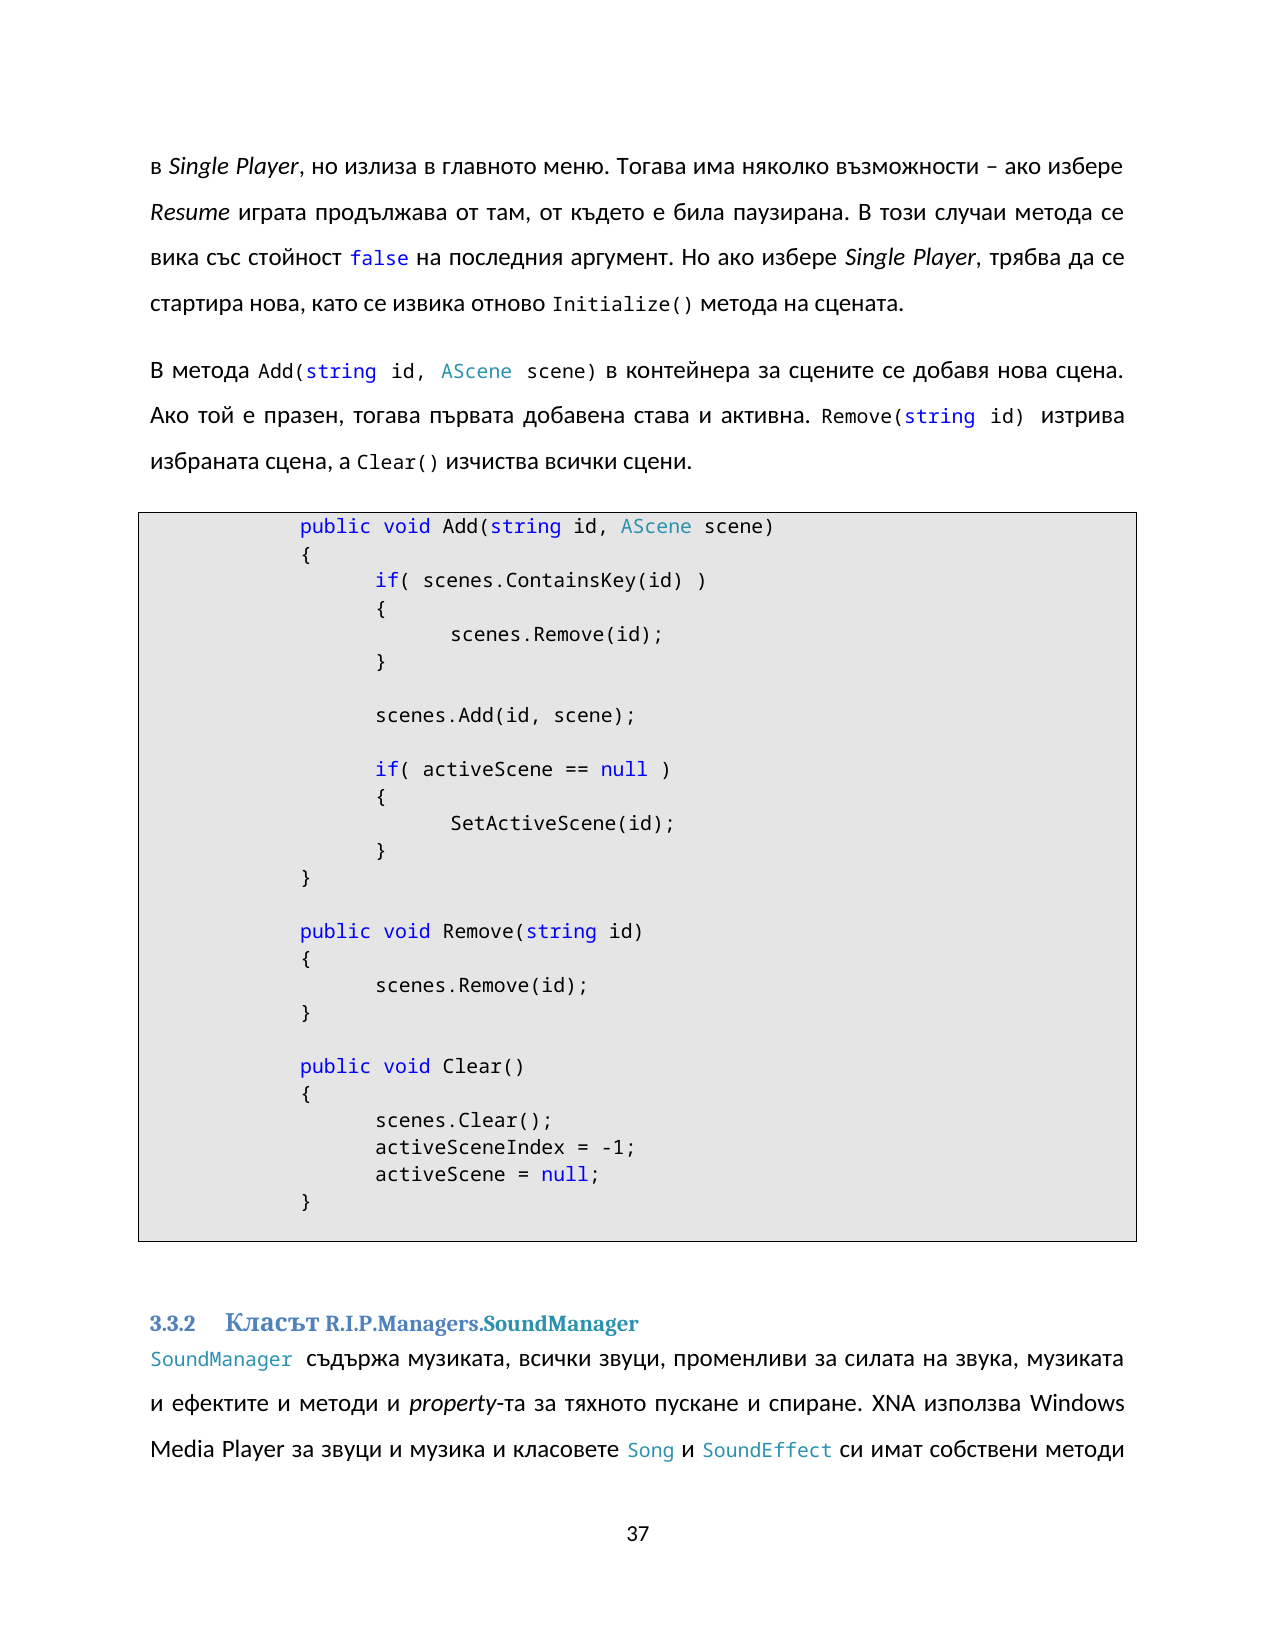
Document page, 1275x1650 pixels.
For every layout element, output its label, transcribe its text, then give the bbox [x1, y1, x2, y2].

table_header public void Add(string id, AScene scene) { if( scenes.ContainsKey(id) ) { scenes.Remove(id); } scenes.Add(id, scene); if( activeScene == null ) { SetActiveScene(id); } } public void Remove(string id) { scenes.Remove(id); } public void Clear() { scenes.Clear(); activeSceneIndex = -1; activeScene = null; } [139, 513, 1136, 1241]
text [150, 150, 1125, 318]
text В метода Add(string id, AScene scene) в контейнера за сцените се добавя нова сцена. Ако той е празен, тогава първата добавена става и активна. Remove(string id) изтрива избраната сцена, а Clear() изчиства всички сцени. [150, 354, 1125, 476]
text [150, 1342, 1125, 1464]
subtitle Класът R.I.P.Managers.SoundManager [150, 1309, 1125, 1338]
